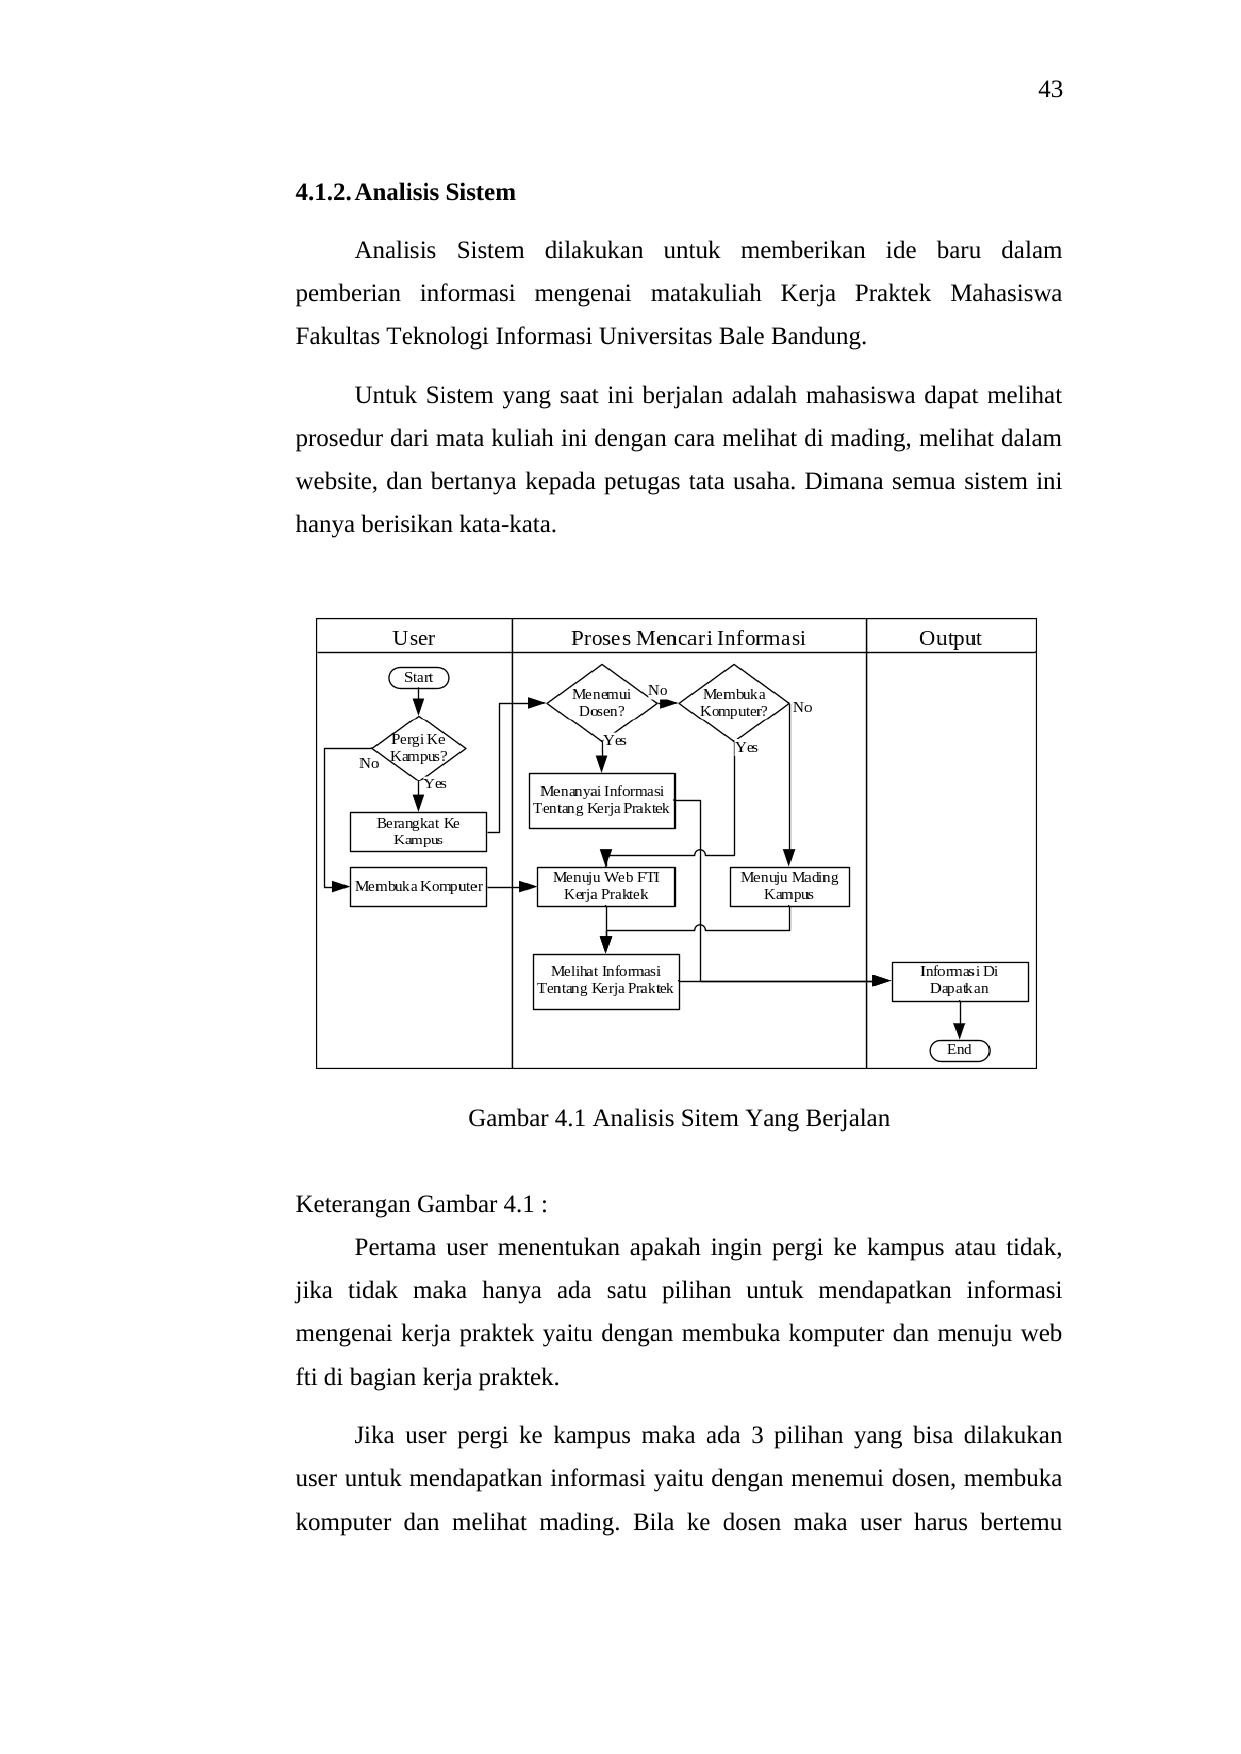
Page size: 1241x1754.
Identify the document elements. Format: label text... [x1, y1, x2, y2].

text Keterangan Gambar 4.1 : [295, 1189, 1063, 1218]
text Analisis Sistem dilakukan untuk memberikan ide baru dalam pemberian informasi mengenai matakuliah Kerja Praktek Mahasiswa Fakultas Teknologi Informasi Universitas Bale Bandung. [295, 235, 1063, 350]
text Pertama user menentukan apakah ingin pergi ke kampus atau tidak, jika tidak maka hanya ada satu pilihan untuk mendapatkan informasi mengenai kerja praktek yaitu dengan membuka komputer dan menuju web fti di bagian kerja praktek. [295, 1232, 1063, 1390]
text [295, 1420, 1063, 1535]
subtitle Analisis Sistem [295, 177, 1063, 206]
text Untuk Sistem yang saat ini berjalan adalah mahasiswa dapat melihat prosedur dari mata kuliah ini dengan cara melihat di mading, melihat dalam website, dan bertanya kepada petugas tata usaha. Dimana semua sistem ini hanya berisikan kata-kata. [295, 380, 1063, 538]
